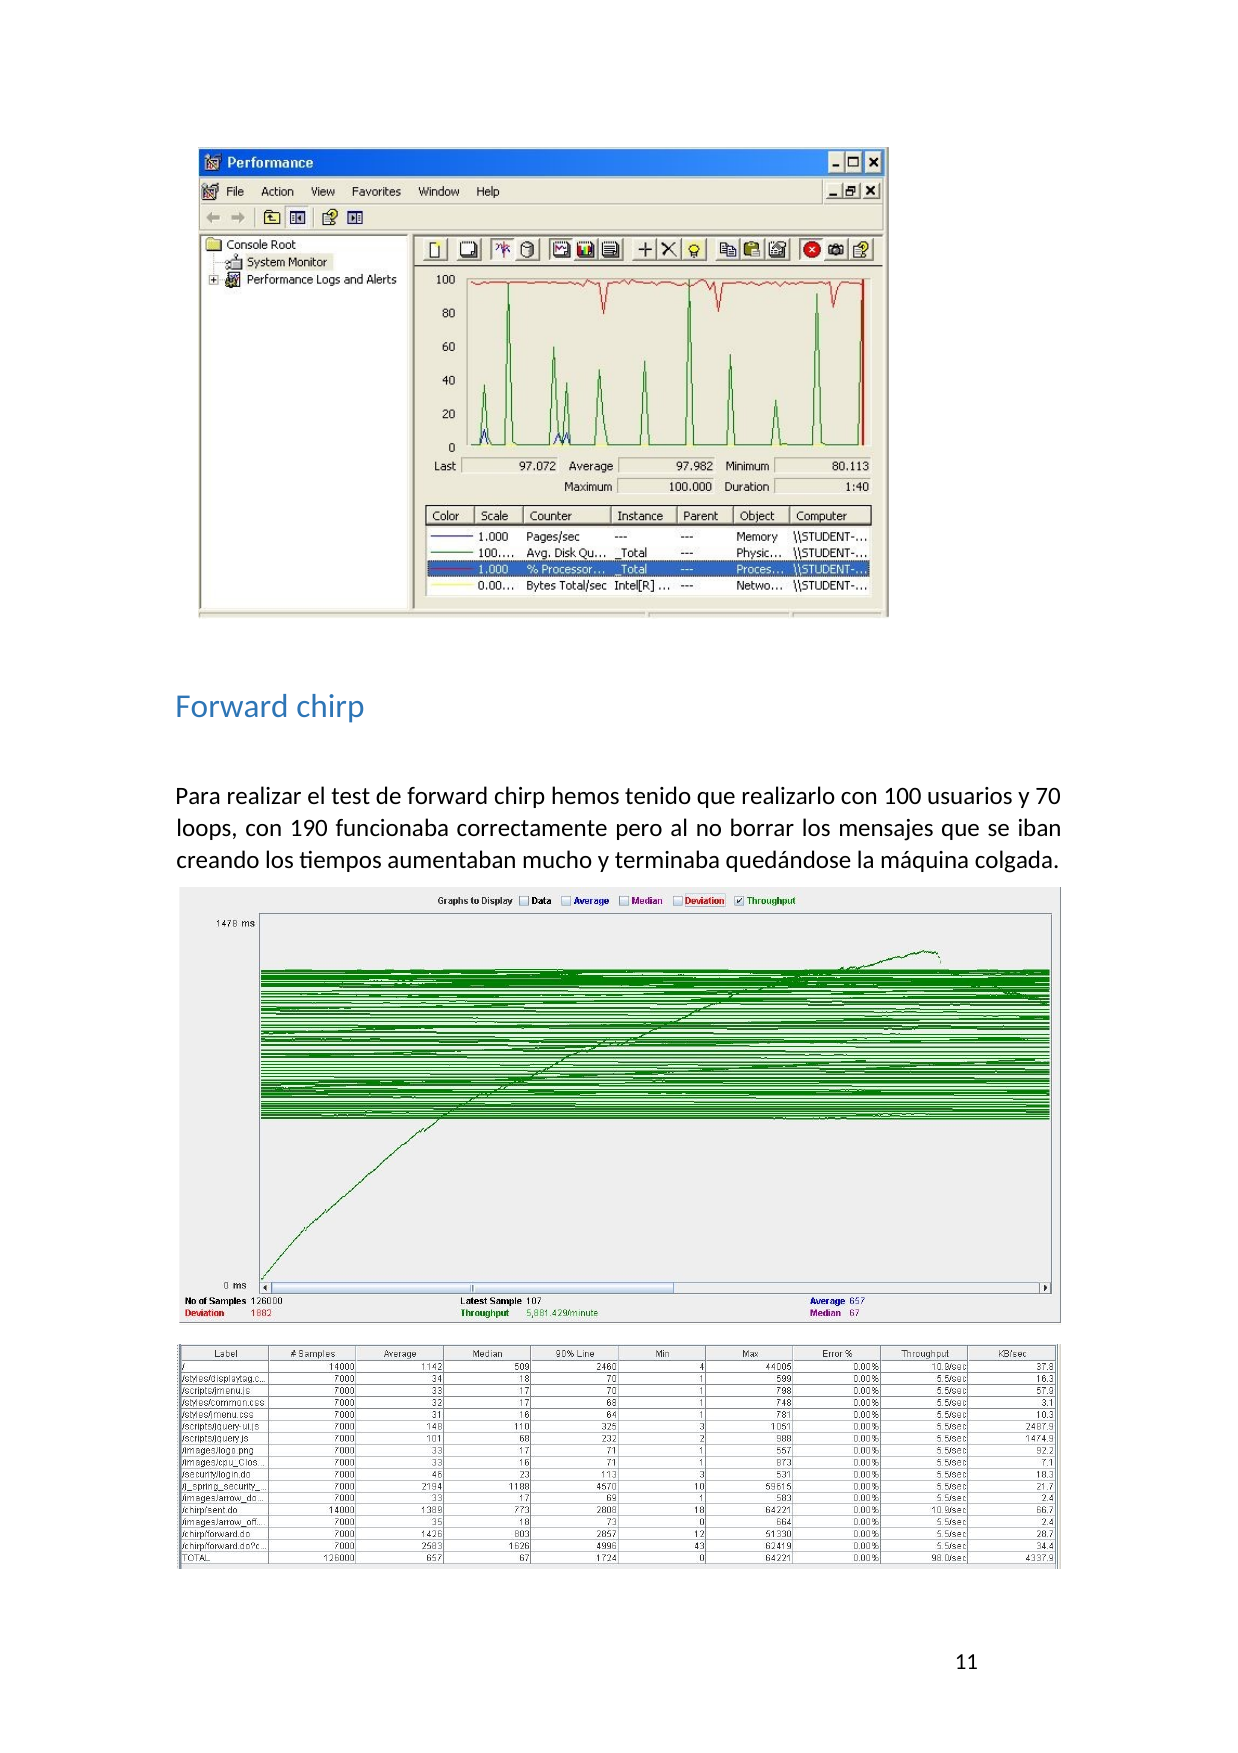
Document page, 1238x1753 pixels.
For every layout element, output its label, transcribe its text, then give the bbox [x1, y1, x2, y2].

picture [176, 1344, 1061, 1569]
subtitle Forward chirp [175, 685, 1063, 726]
text Para realizar el test de forward chirp hemos tenido que realizarlo con 100 usuarios y 70 loops, con 190 funcionaba correctamente pero al no borrar los mensajes que se iban creando los tiempos aumentaban mucho y terminaba quedándose la máquina colgada. [175, 781, 1063, 875]
picture [179, 887, 1062, 1325]
picture [198, 147, 889, 619]
